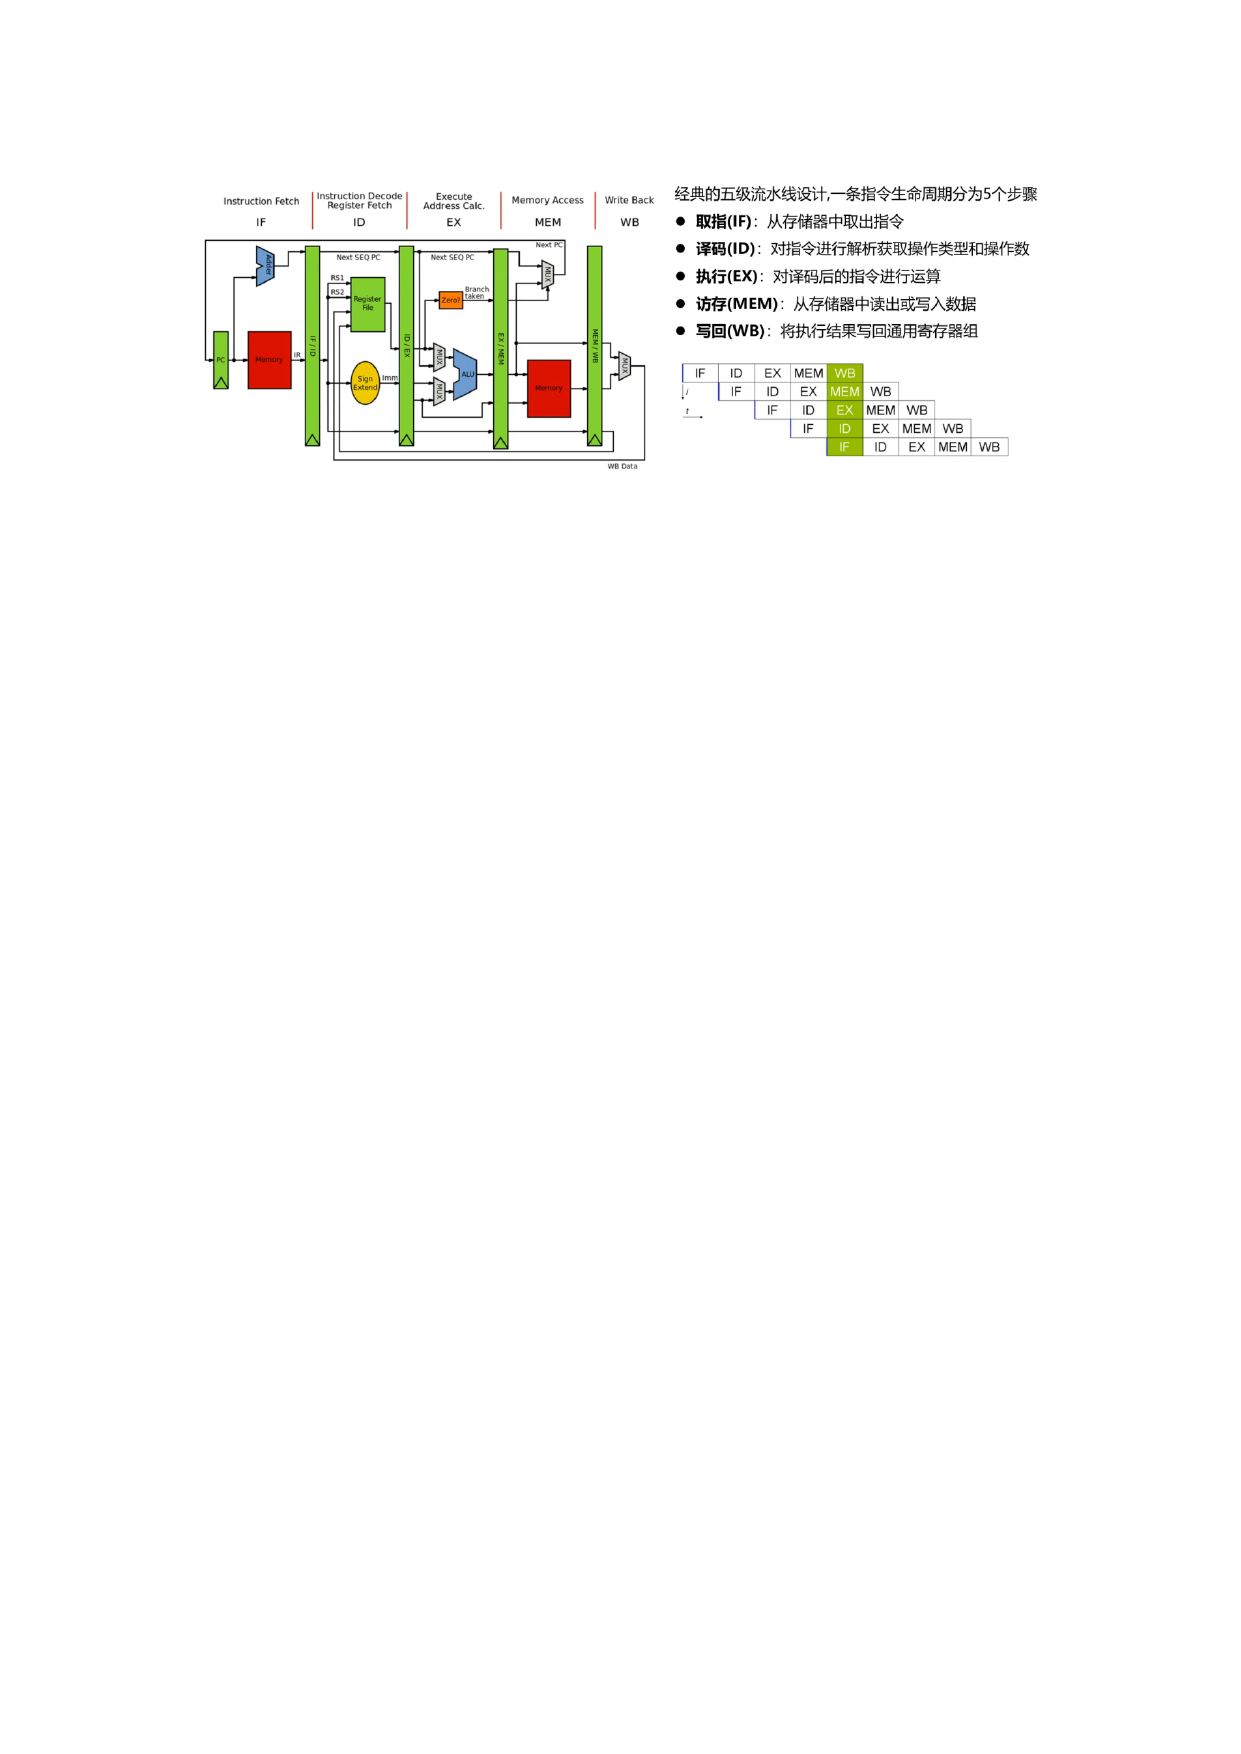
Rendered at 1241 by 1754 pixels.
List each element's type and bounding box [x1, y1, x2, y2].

picture [187, 173, 1051, 475]
